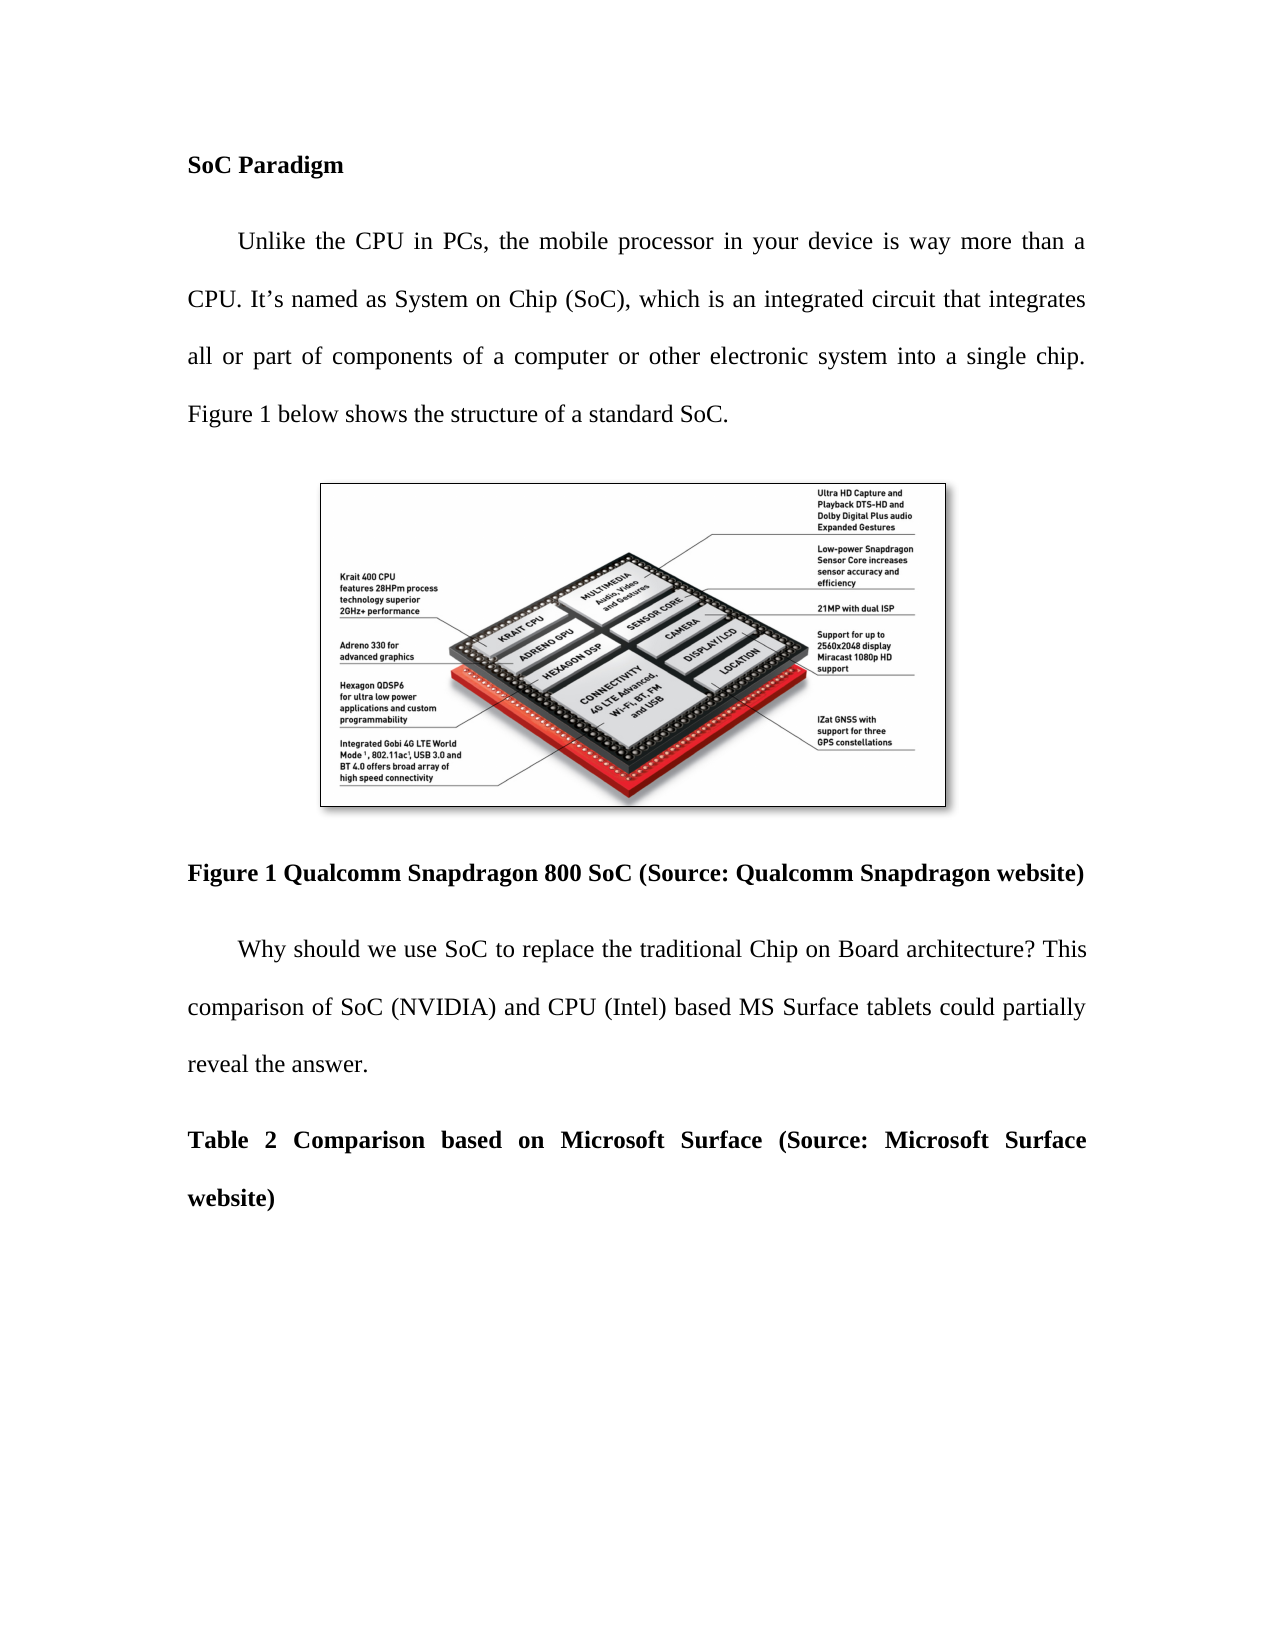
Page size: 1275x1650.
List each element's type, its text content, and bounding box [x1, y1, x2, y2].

text Figure 1 Qualcomm Snapdragon 800 SoC (Source: Qualcomm Snapdragon website) [187, 858, 1087, 887]
text Table 2 Comparison based on Microsoft Surface (Source: Microsoft Surface website) [187, 1126, 1087, 1212]
text Unlike the CPU in PCs, the mobile processor in your device is way more than a CPU. It’s named as System on Chip (SoC), which is an integrated circuit that integrates all or part of components of a computer or other electronic system into a single chip. Figure 1 below shows the structure of a standard SoC. [187, 226, 1087, 427]
picture [321, 484, 945, 806]
text Why should we use SoC to replace the traditional Chip on Board architecture? This comparison of SoC (NVIDIA) and CPU (Intel) based MS Surface tablets could partially reveal the answer. [187, 934, 1087, 1078]
text SoC Paradigm [187, 150, 1087, 179]
